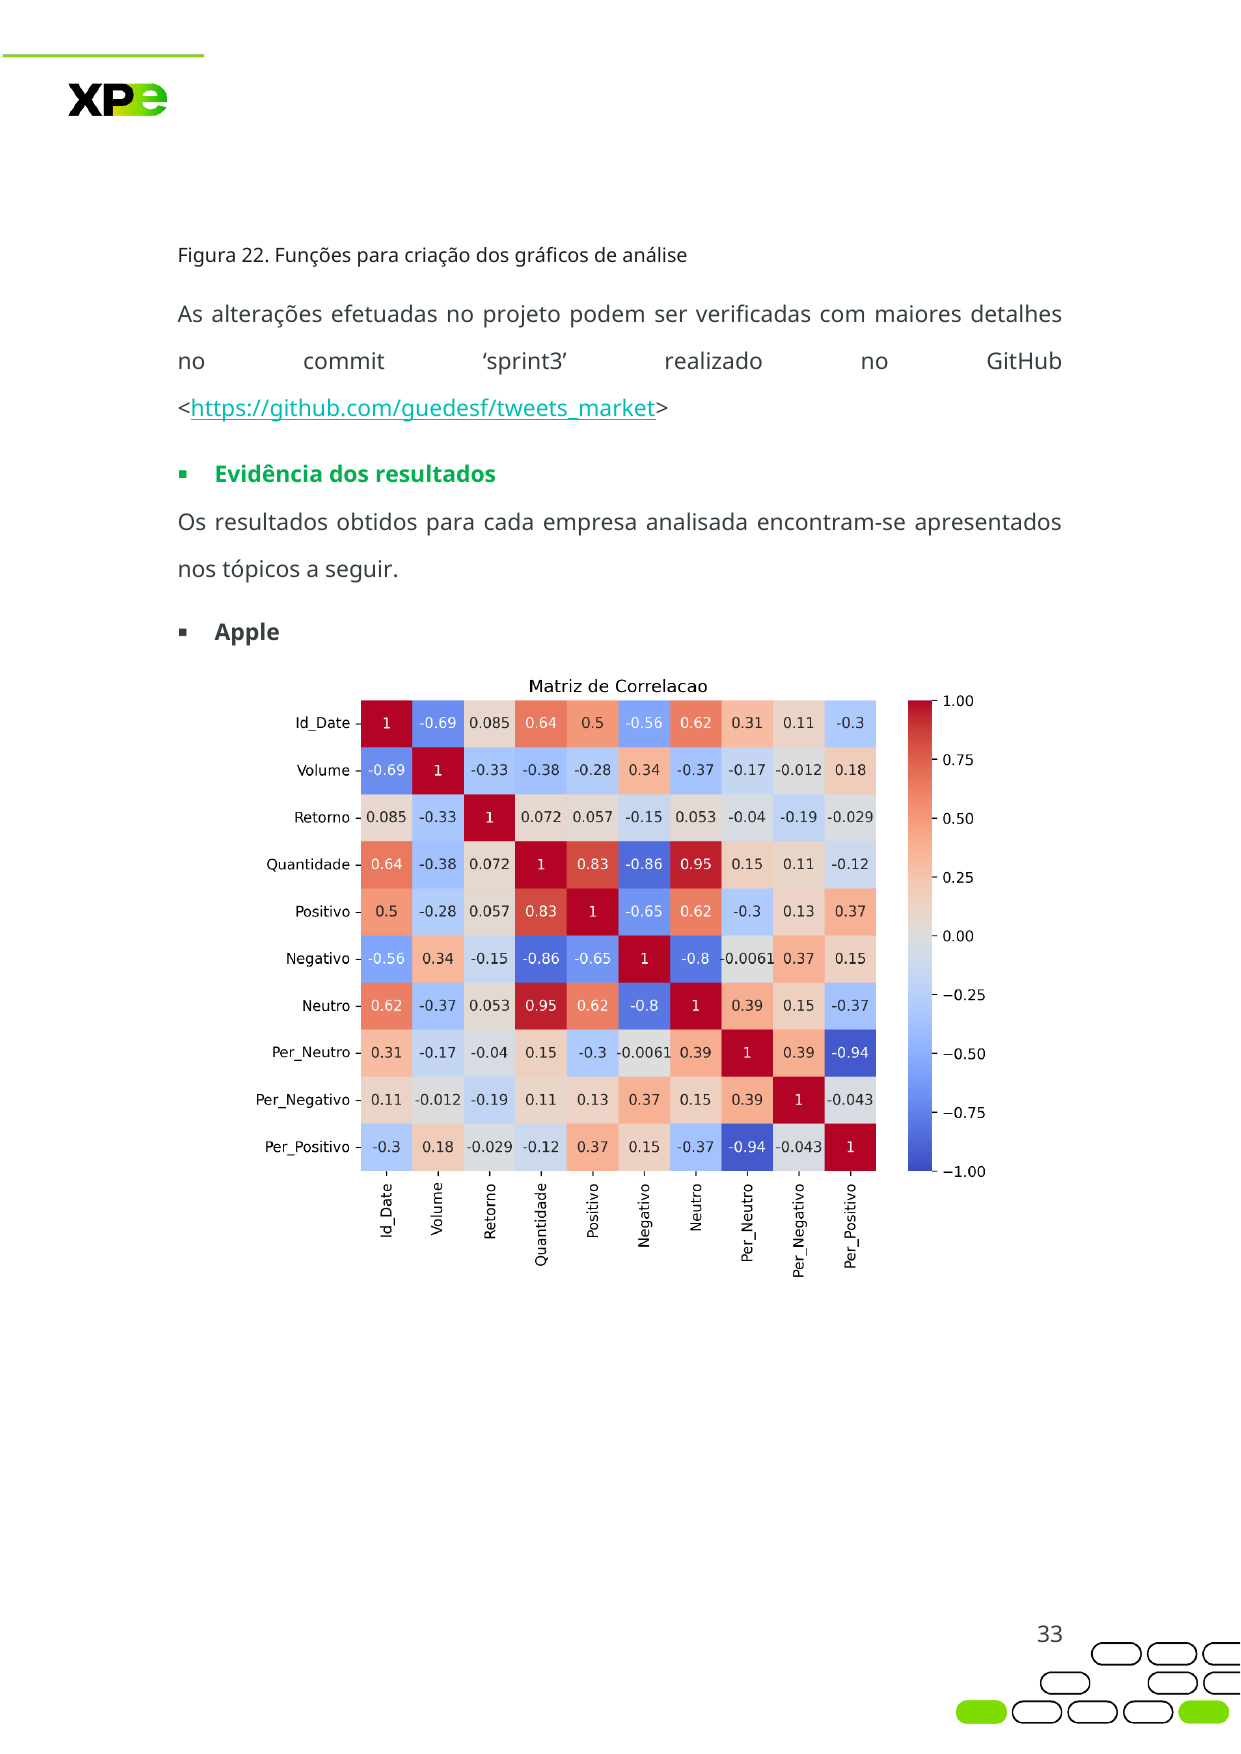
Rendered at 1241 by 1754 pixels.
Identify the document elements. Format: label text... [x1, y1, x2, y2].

list Apple [177, 616, 1063, 647]
list Evidência dos resultados [177, 456, 1063, 489]
text Os resultados obtidos para cada empresa analisada encontram-se apresentados nos tópicos a seguir. [177, 506, 1063, 584]
text Figura 22. Funções para criação dos gráficos de análise [177, 241, 1063, 268]
picture [245, 668, 995, 1286]
picture [955, 1642, 1241, 1724]
picture [2, 51, 205, 148]
text As alterações efetuadas no projeto podem ser verificadas com maiores detalhes no commit ‘sprint3’ realizado no GitHub <https://github.com/guedesf/tweets_market> [177, 298, 1063, 423]
